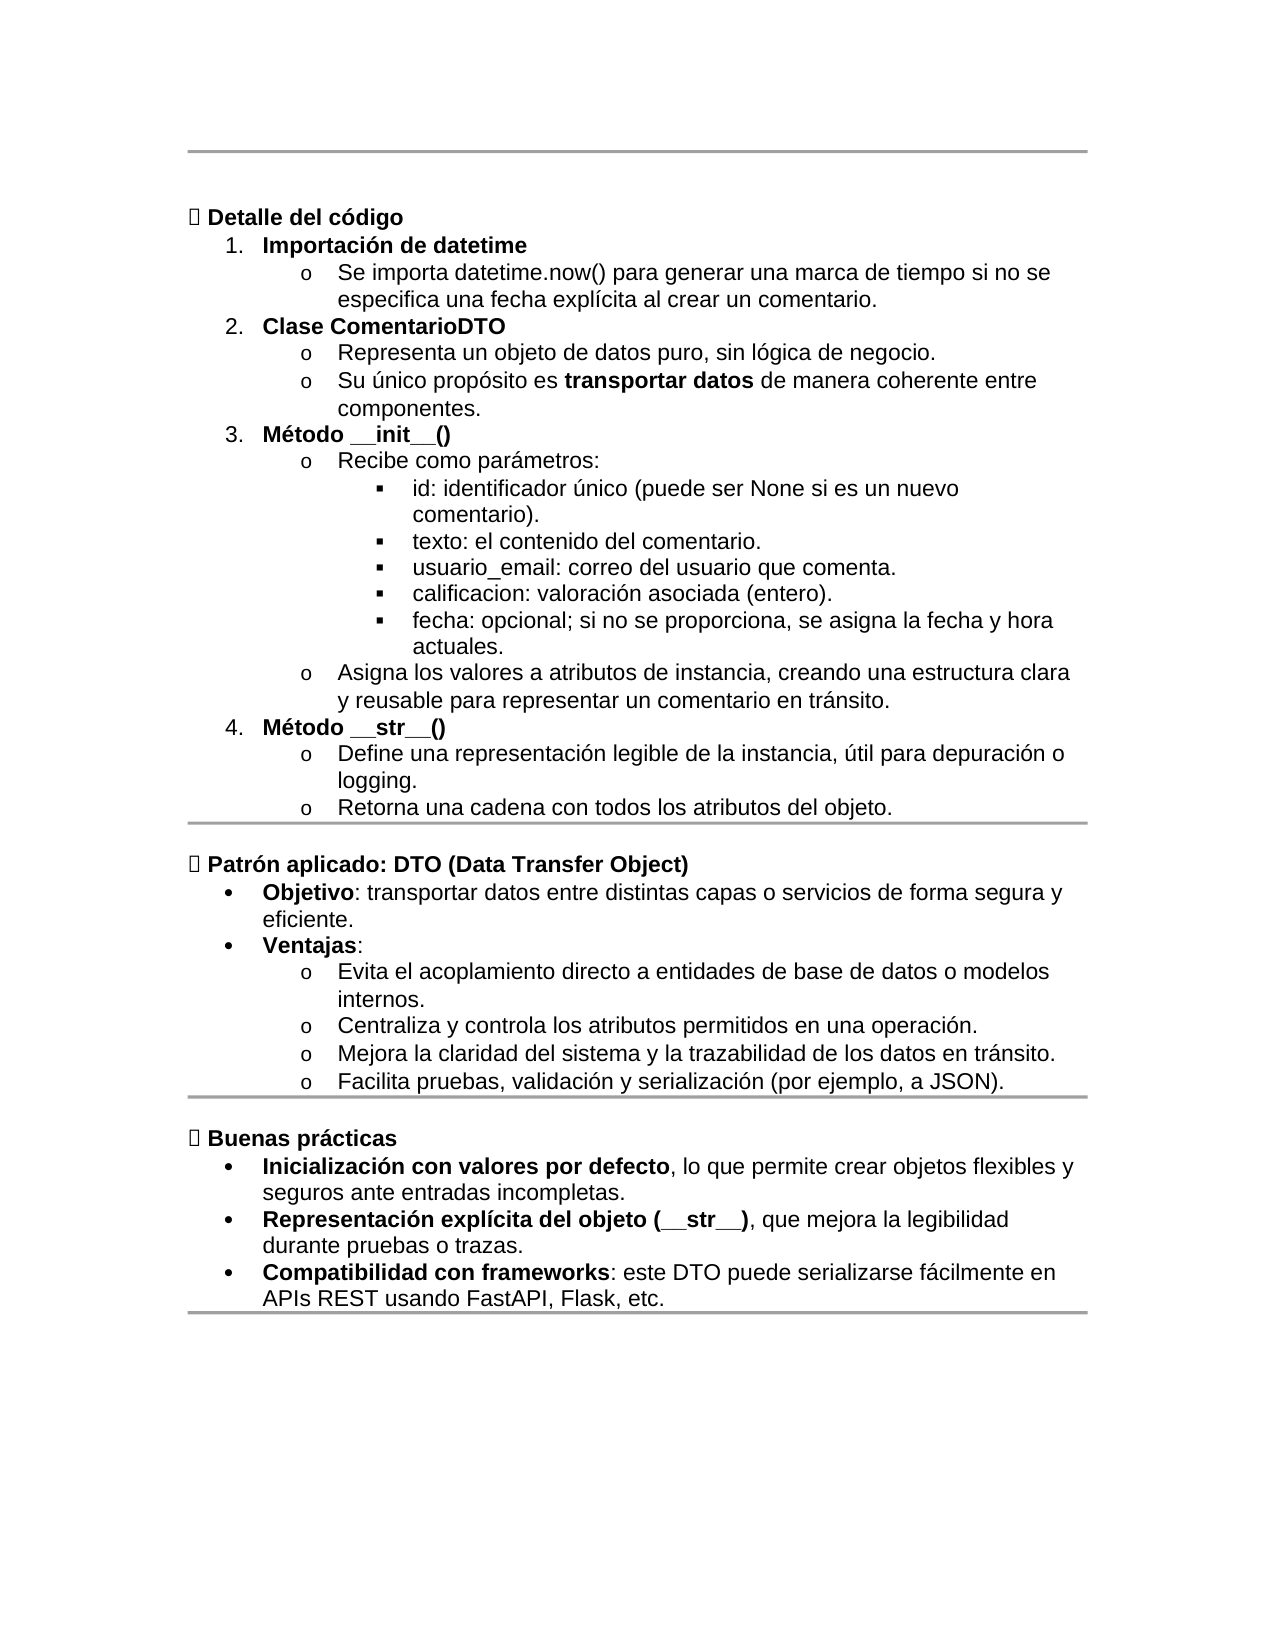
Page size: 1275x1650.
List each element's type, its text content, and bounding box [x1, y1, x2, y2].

text 🧠 Patrón aplicado: DTO (Data Transfer Object) [187, 848, 1087, 879]
list Asigna los valores a atributos de instancia, creando una estructura clara y reusable para representar un comentario en tránsito. [300, 659, 1087, 713]
list usuario_email: correo del usuario que comenta. [375, 554, 1087, 580]
list Se importa datetime.now() para generar una marca de tiempo si no se especifica una fecha explícita al crear un comentario. [300, 259, 1087, 313]
list fecha: opcional; si no se proporciona, se asigna la fecha y hora actuales. [375, 607, 1087, 659]
list Método __str__() [225, 713, 1087, 740]
list Mejora la claridad del sistema y la trazabilidad de los datos en tránsito. [300, 1040, 1087, 1068]
list Representa un objeto de datos puro, sin lógica de negocio. [300, 339, 1087, 367]
list Compatibilidad con frameworks: este DTO puede serializarse fácilmente en APIs REST usando FastAPI, Flask, etc. [225, 1258, 1087, 1311]
list Importación de datetime [225, 232, 1087, 259]
list Representación explícita del objeto (__str__), que mejora la legibilidad durante pruebas o trazas. [225, 1206, 1087, 1258]
list texto: el contenido del comentario. [375, 528, 1087, 554]
list Su único propósito es transportar datos de manera coherente entre componentes. [300, 367, 1087, 421]
list Clase ComentarioDTO [225, 313, 1087, 339]
list id: identificador único (puede ser None si es un nuevo comentario). [375, 475, 1087, 528]
list Método __init__() [225, 421, 1087, 447]
list Retorna una cadena con todos los atributos del objeto. [300, 794, 1087, 821]
text 🧩 Detalle del código [187, 201, 1087, 232]
list Inicialización con valores por defecto, lo que permite crear objetos flexibles y seguros ante entradas incompletas. [225, 1153, 1087, 1206]
list Facilita pruebas, validación y serialización (por ejemplo, a JSON). [300, 1068, 1087, 1095]
list Define una representación legible de la instancia, útil para depuración o logging. [300, 740, 1087, 794]
list Objetivo: transportar datos entre distintas capas o servicios de forma segura y eficiente. [225, 879, 1087, 932]
list Centraliza y controla los atributos permitidos en una operación. [300, 1012, 1087, 1040]
list calificacion: valoración asociada (entero). [375, 580, 1087, 607]
list Recibe como parámetros: [300, 447, 1087, 475]
list Evita el acoplamiento directo a entidades de base de datos o modelos internos. [300, 958, 1087, 1012]
text ✅ Buenas prácticas [187, 1122, 1087, 1153]
list Ventajas: [225, 932, 1087, 958]
